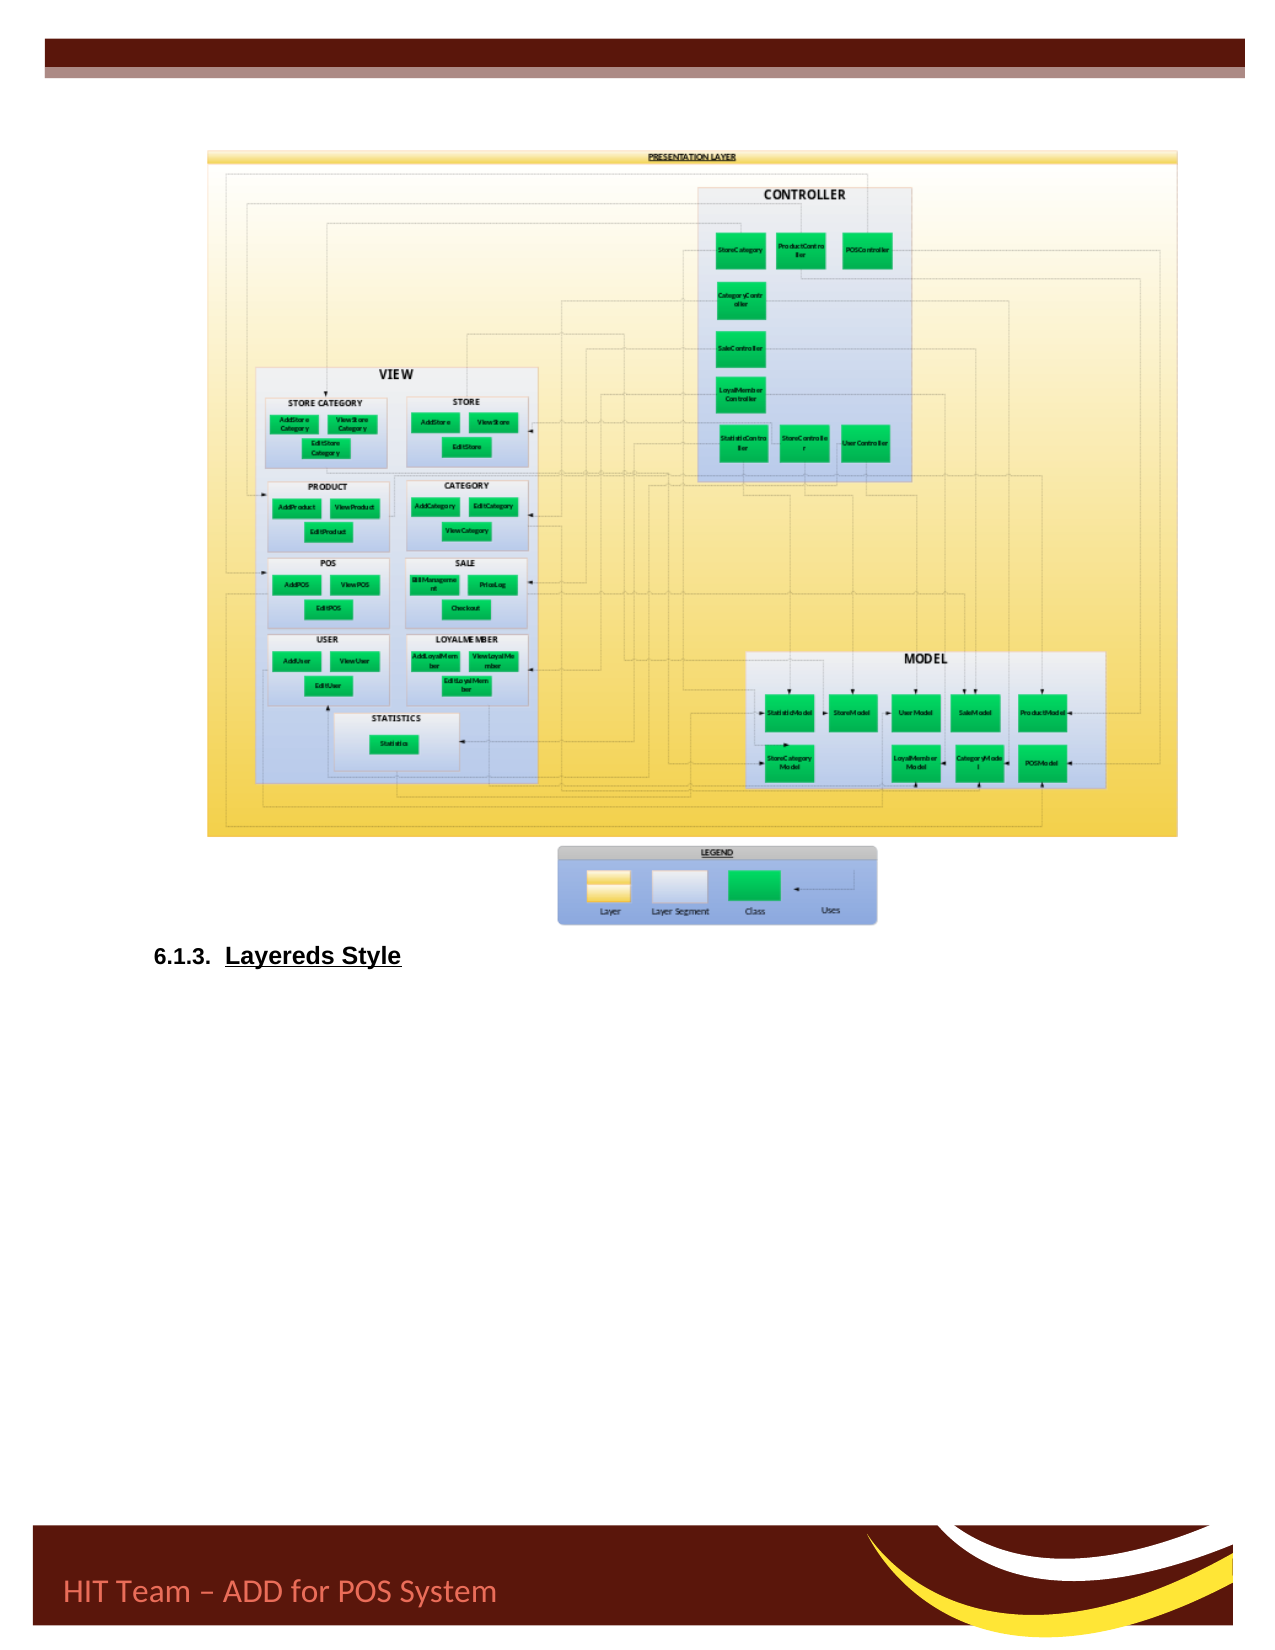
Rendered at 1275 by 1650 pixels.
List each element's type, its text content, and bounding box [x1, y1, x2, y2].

list Layereds Style [154, 941, 1125, 969]
